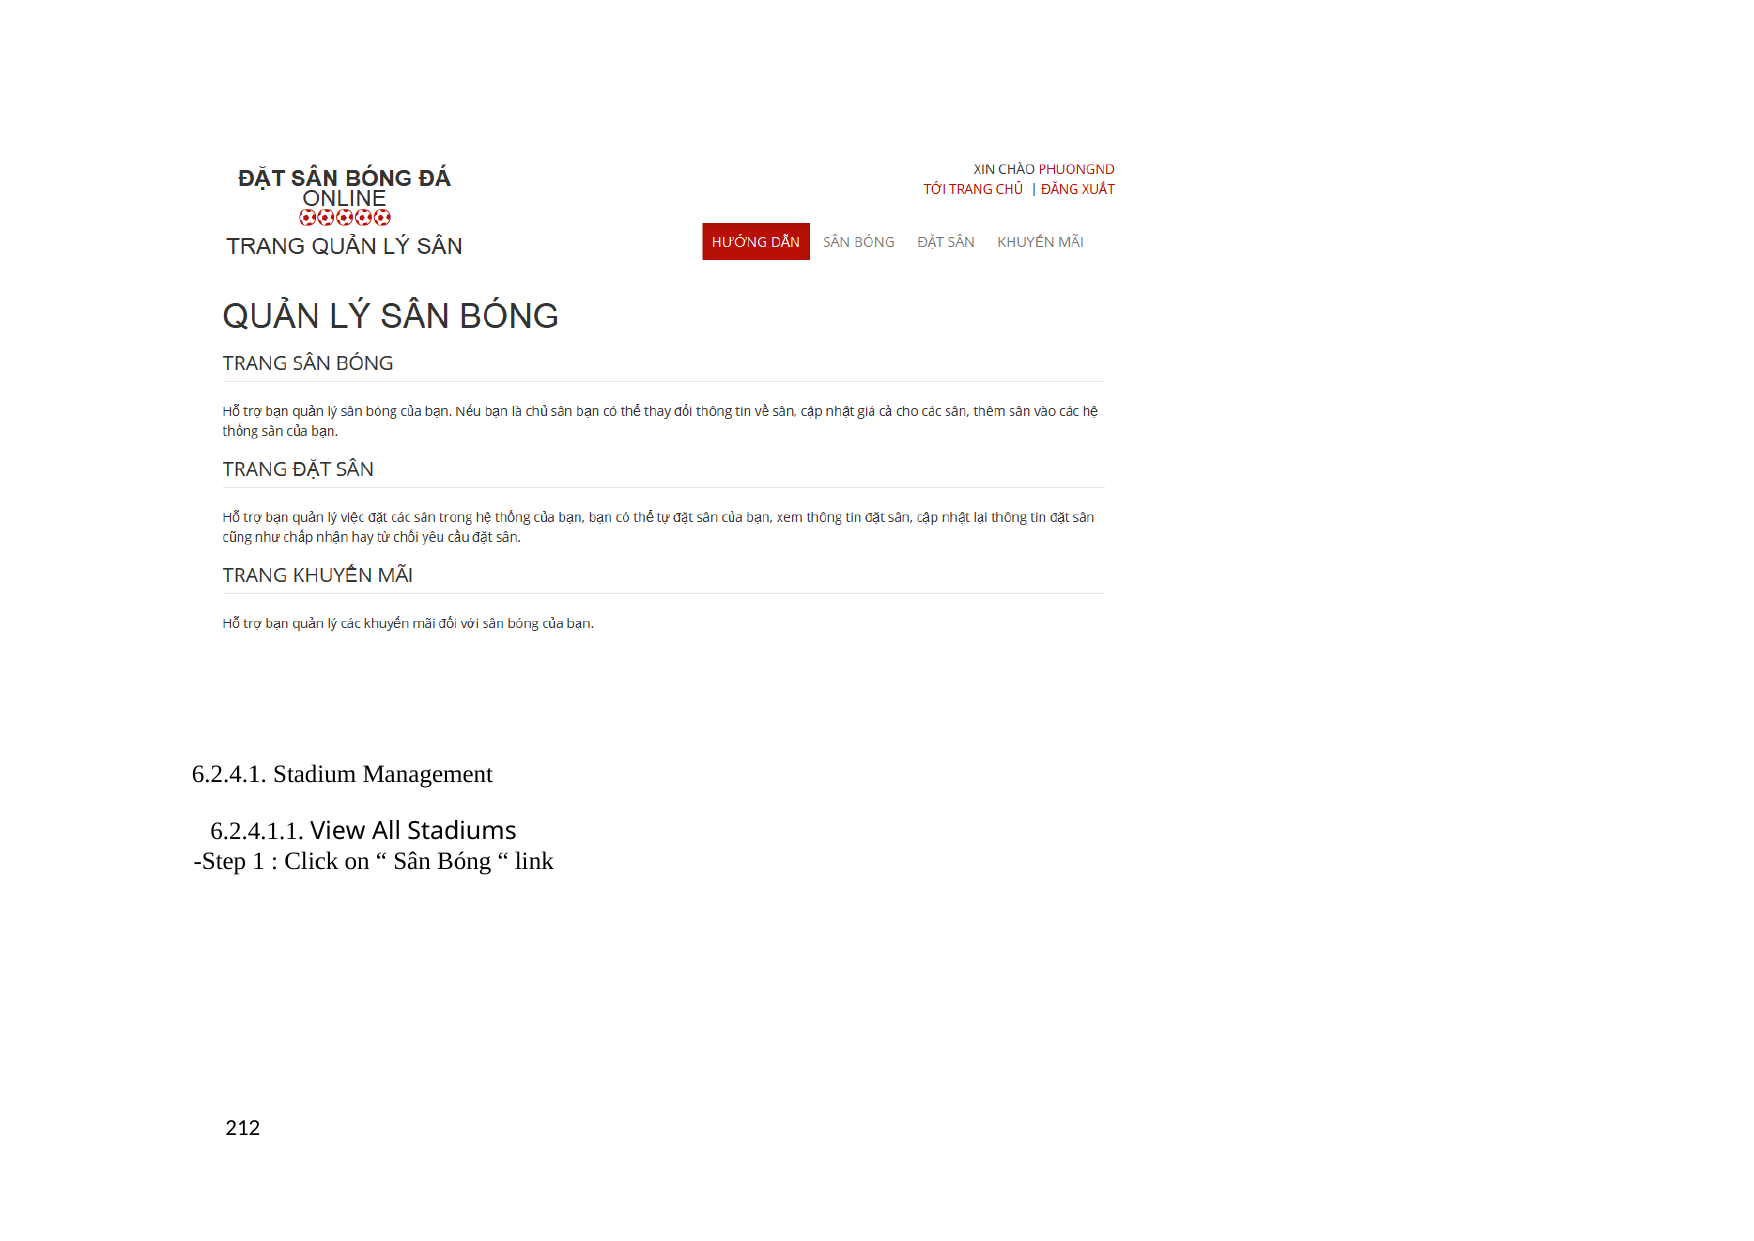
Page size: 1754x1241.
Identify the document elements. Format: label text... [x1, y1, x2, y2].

subtitle View All Stadiums [210, 813, 1604, 846]
text -Step 1 : Click on “ Sân Bóng “ link [193, 846, 1604, 875]
picture [193, 149, 1134, 743]
subtitle Stadium Management [192, 760, 1604, 788]
